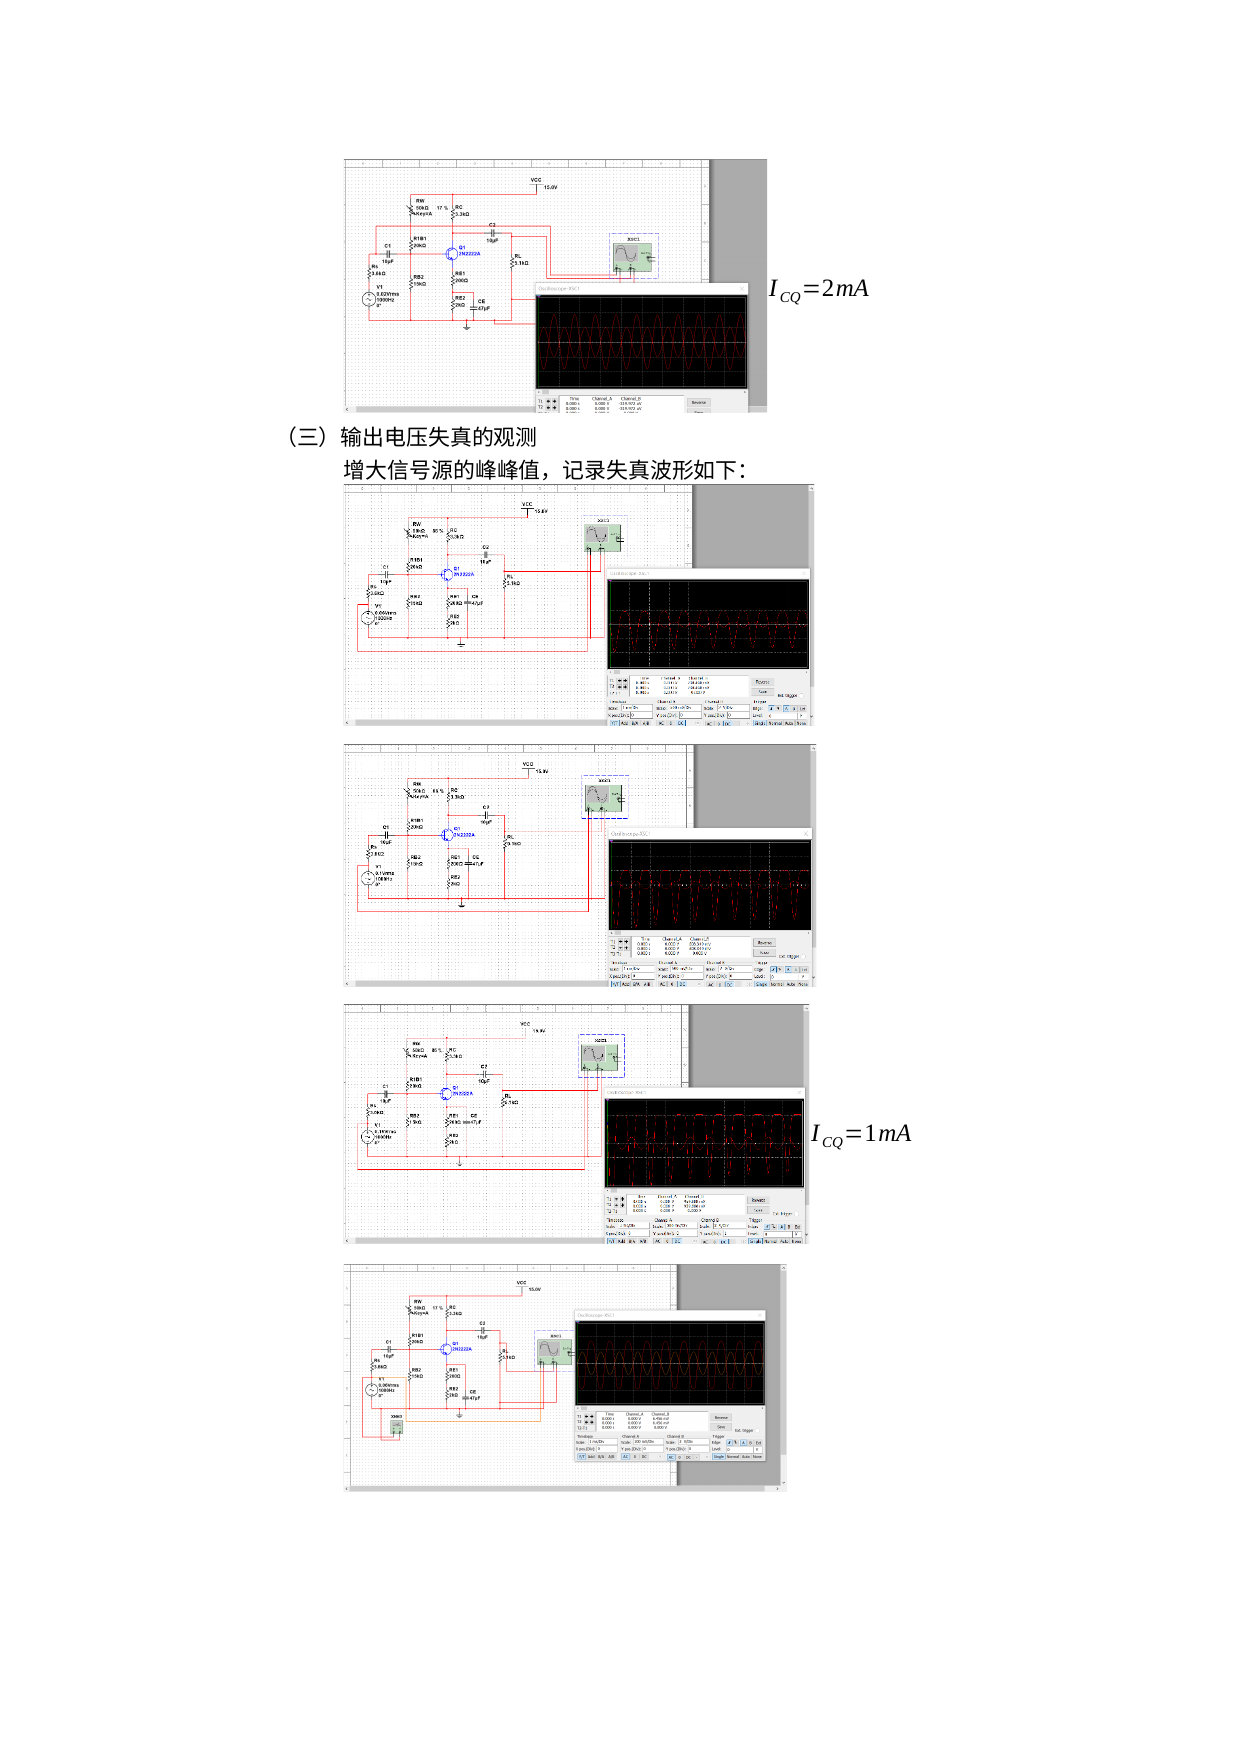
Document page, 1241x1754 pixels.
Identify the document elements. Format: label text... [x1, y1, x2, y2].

text （三）输出电压失真的观测 [187, 420, 1053, 452]
picture [343, 1264, 787, 1492]
list 增大信号源的峰峰值，记录失真波形如下： [344, 452, 1053, 485]
picture [343, 484, 815, 726]
picture [343, 1004, 810, 1244]
picture [343, 744, 817, 987]
picture [343, 159, 768, 413]
